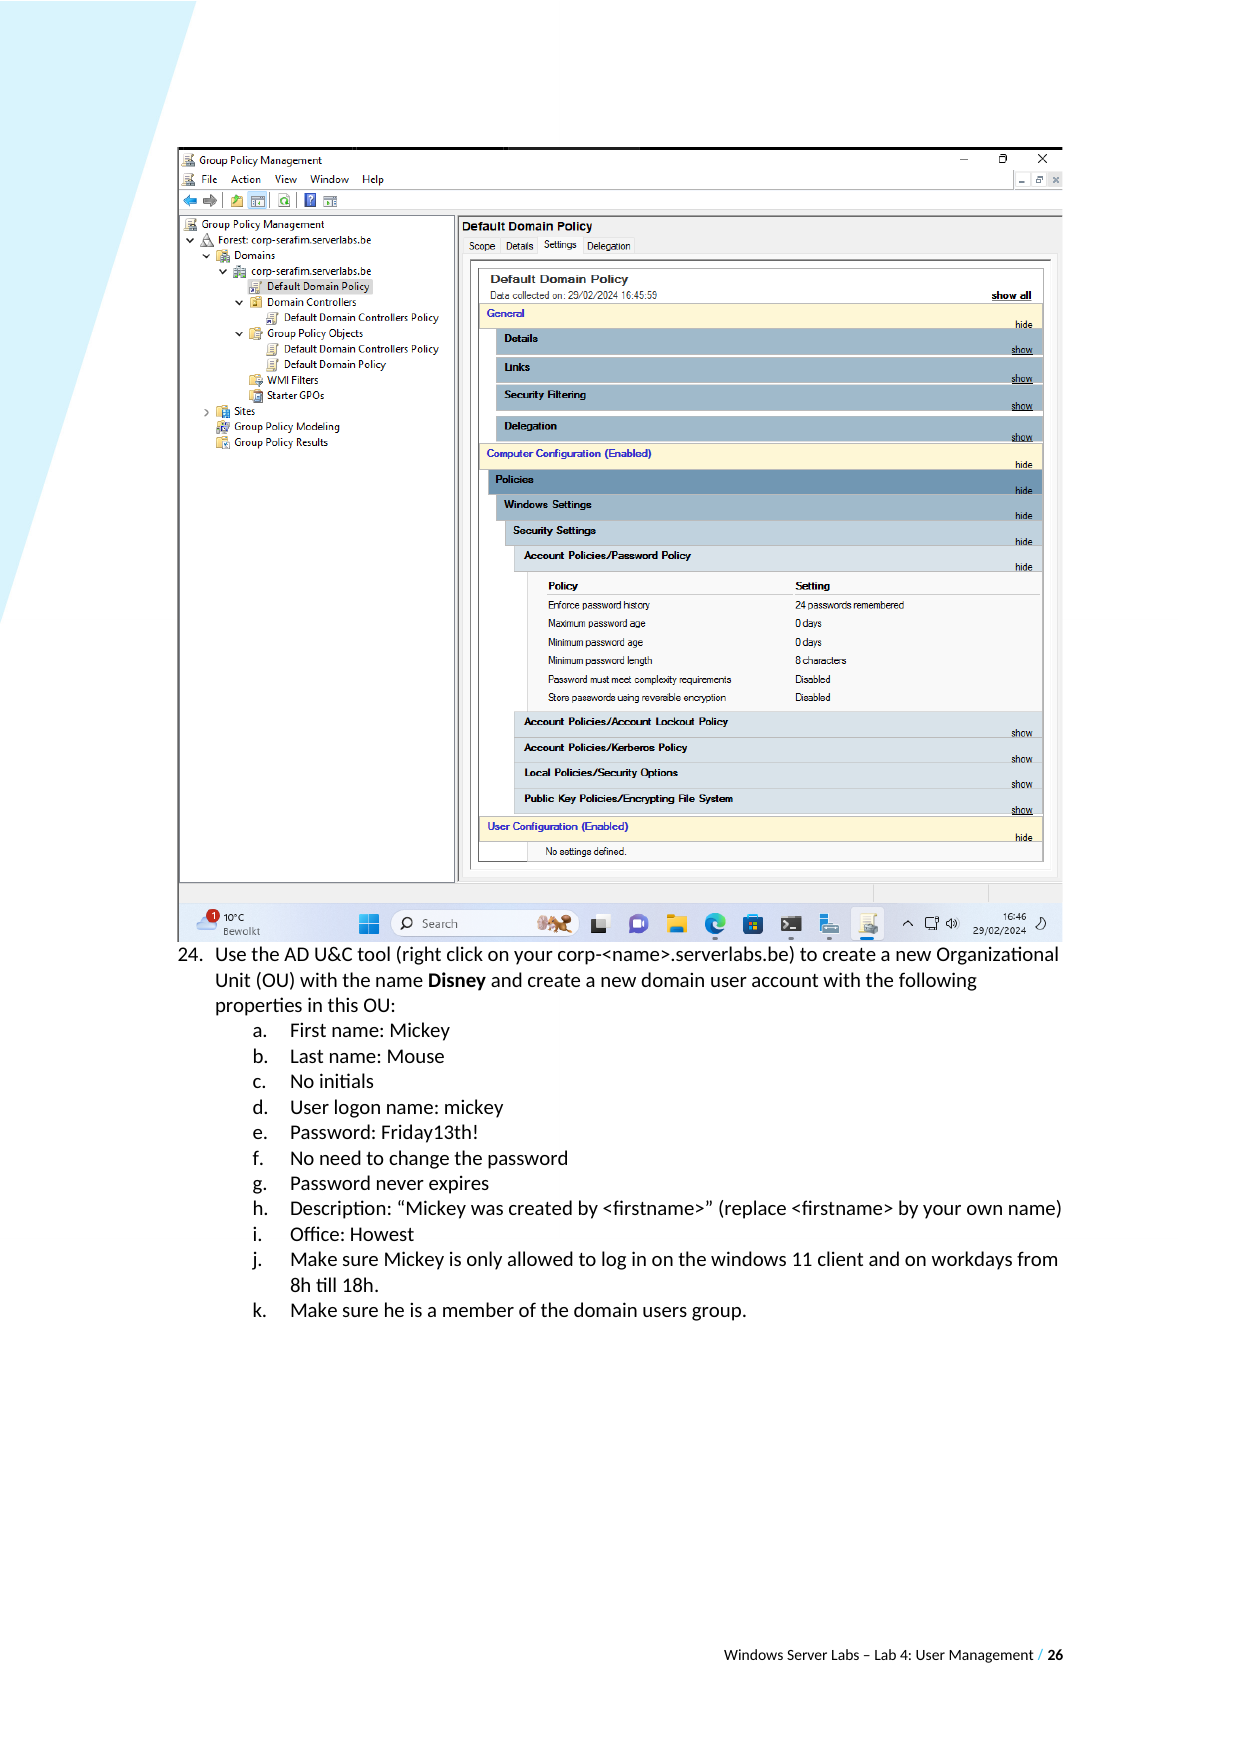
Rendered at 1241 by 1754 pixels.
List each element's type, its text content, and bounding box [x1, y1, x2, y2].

list First name: Mickey [252, 1018, 1063, 1043]
list Password: Friday13th! [252, 1119, 1063, 1145]
list No need to change the password [252, 1145, 1063, 1170]
list Office: Howest [252, 1221, 1063, 1246]
list Password never expires [252, 1170, 1063, 1196]
list Make sure Mickey is only allowed to log in on the windows 11 client and on workdays from 8h till 18h. [252, 1246, 1063, 1297]
list Use the AD U&C tool (right click on your corp-<name>.serverlabs.be) to create a new Organizational Unit (OU) with the name Disney and create a new domain user account with the following properties in this OU: [177, 942, 1063, 1018]
list Make sure he is a member of the domain users group. [252, 1297, 1063, 1323]
picture [0, 1, 1179, 1239]
list Last name: Mouse [252, 1043, 1063, 1068]
list User logon name: mickey [252, 1094, 1063, 1119]
list No initials [252, 1068, 1063, 1094]
list Description: “Mickey was created by <firstname>” (replace <firstname> by your own name) [252, 1196, 1063, 1221]
